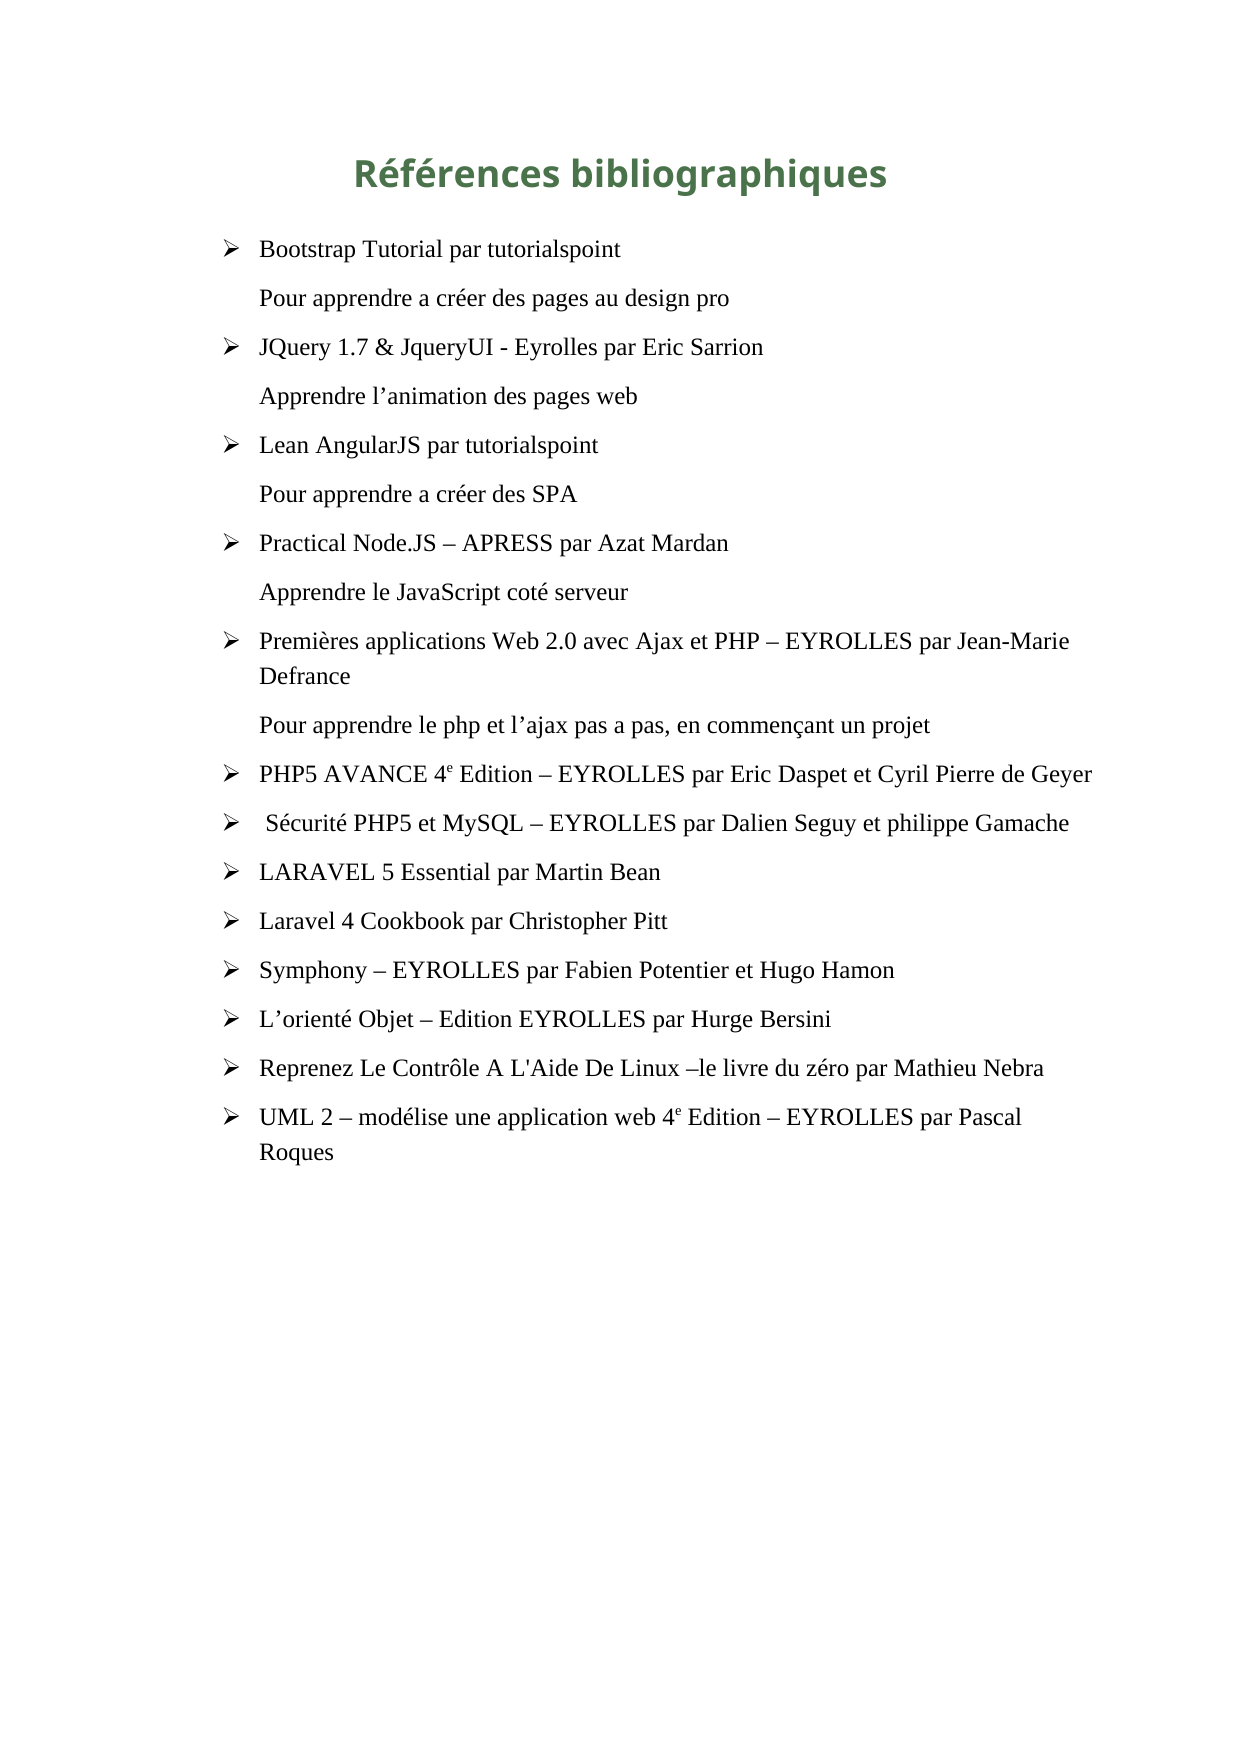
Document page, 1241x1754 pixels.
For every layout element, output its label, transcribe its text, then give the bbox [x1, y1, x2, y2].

list Premières applications Web 2.0 avec Ajax et PHP – EYROLLES par Jean-Marie Defrance [221, 626, 1093, 689]
list Sécurité PHP5 et MySQL – EYROLLES par Dalien Seguy et philippe Gamache [221, 808, 1093, 837]
text Pour apprendre a créer des SPA [259, 479, 1093, 508]
list Symphony – EYROLLES par Fabien Potentier et Hugo Hamon [221, 955, 1093, 984]
text Apprendre l’animation des pages web [259, 381, 1093, 410]
text Références bibliographiques [148, 148, 1093, 199]
list Reprenez Le Contrôle A L'Aide De Linux –le livre du zéro par Mathieu Nebra [221, 1053, 1093, 1082]
list Lean AngularJS par tutorialspoint [221, 430, 1093, 459]
list L’orienté Objet – Edition EYROLLES par Hurge Bersini [221, 1004, 1093, 1033]
text Apprendre le JavaScript coté serveur [259, 577, 1093, 606]
list Laravel 4 Cookbook par Christopher Pitt [221, 906, 1093, 935]
list LARAVEL 5 Essential par Martin Bean [221, 857, 1093, 886]
list Bootstrap Tutorial par tutorialspoint [221, 234, 1093, 262]
text Pour apprendre a créer des pages au design pro [259, 283, 1093, 312]
list Practical Node.JS – APRESS par Azat Mardan [221, 528, 1093, 557]
text Pour apprendre le php et l’ajax pas a pas, en commençant un projet [259, 710, 1093, 738]
list JQuery 1.7 & JqueryUI - Eyrolles par Eric Sarrion [221, 332, 1093, 361]
list PHP5 AVANCE 4e Edition – EYROLLES par Eric Daspet et Cyril Pierre de Geyer [221, 759, 1093, 788]
list UML 2 – modélise une application web 4e Edition – EYROLLES par Pascal Roques [221, 1102, 1093, 1166]
